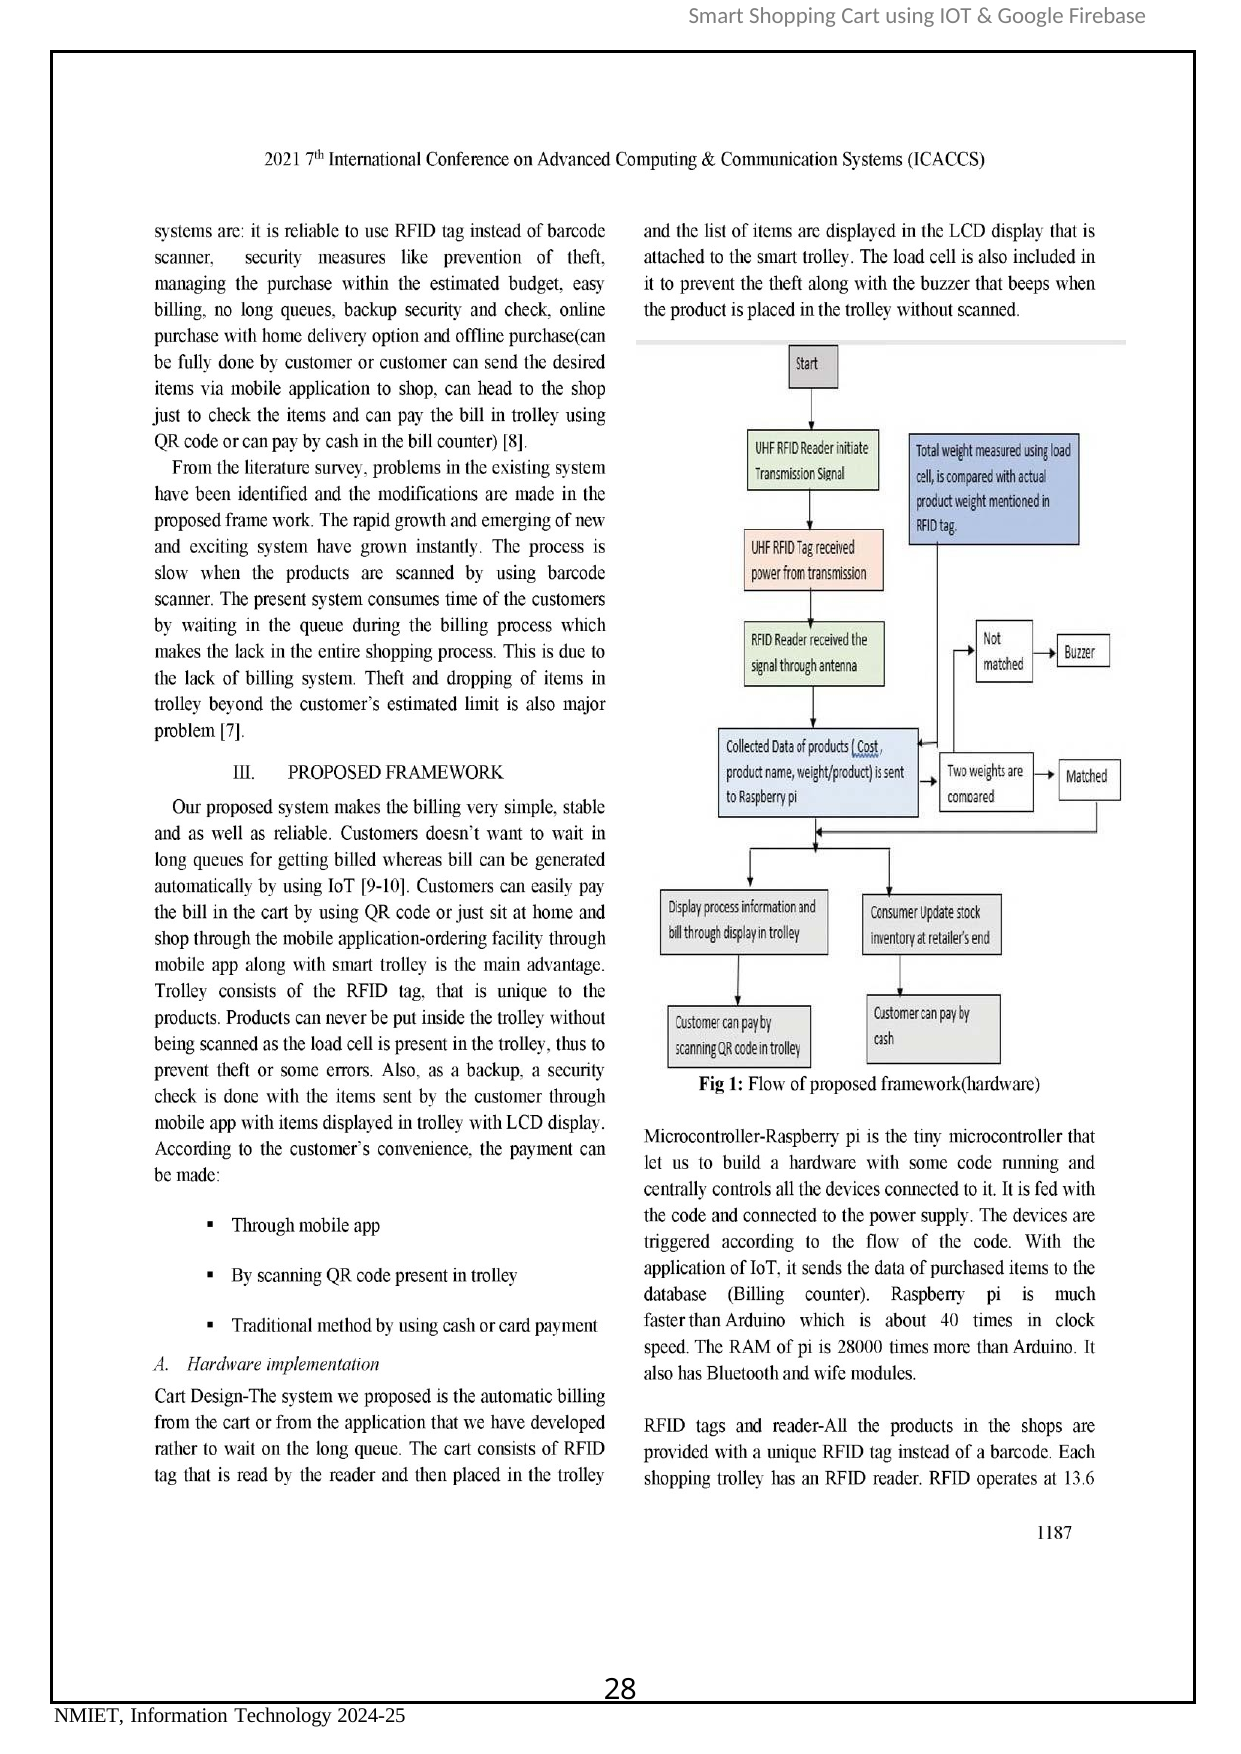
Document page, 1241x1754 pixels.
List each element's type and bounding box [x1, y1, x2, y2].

picture [152, 149, 1126, 1539]
